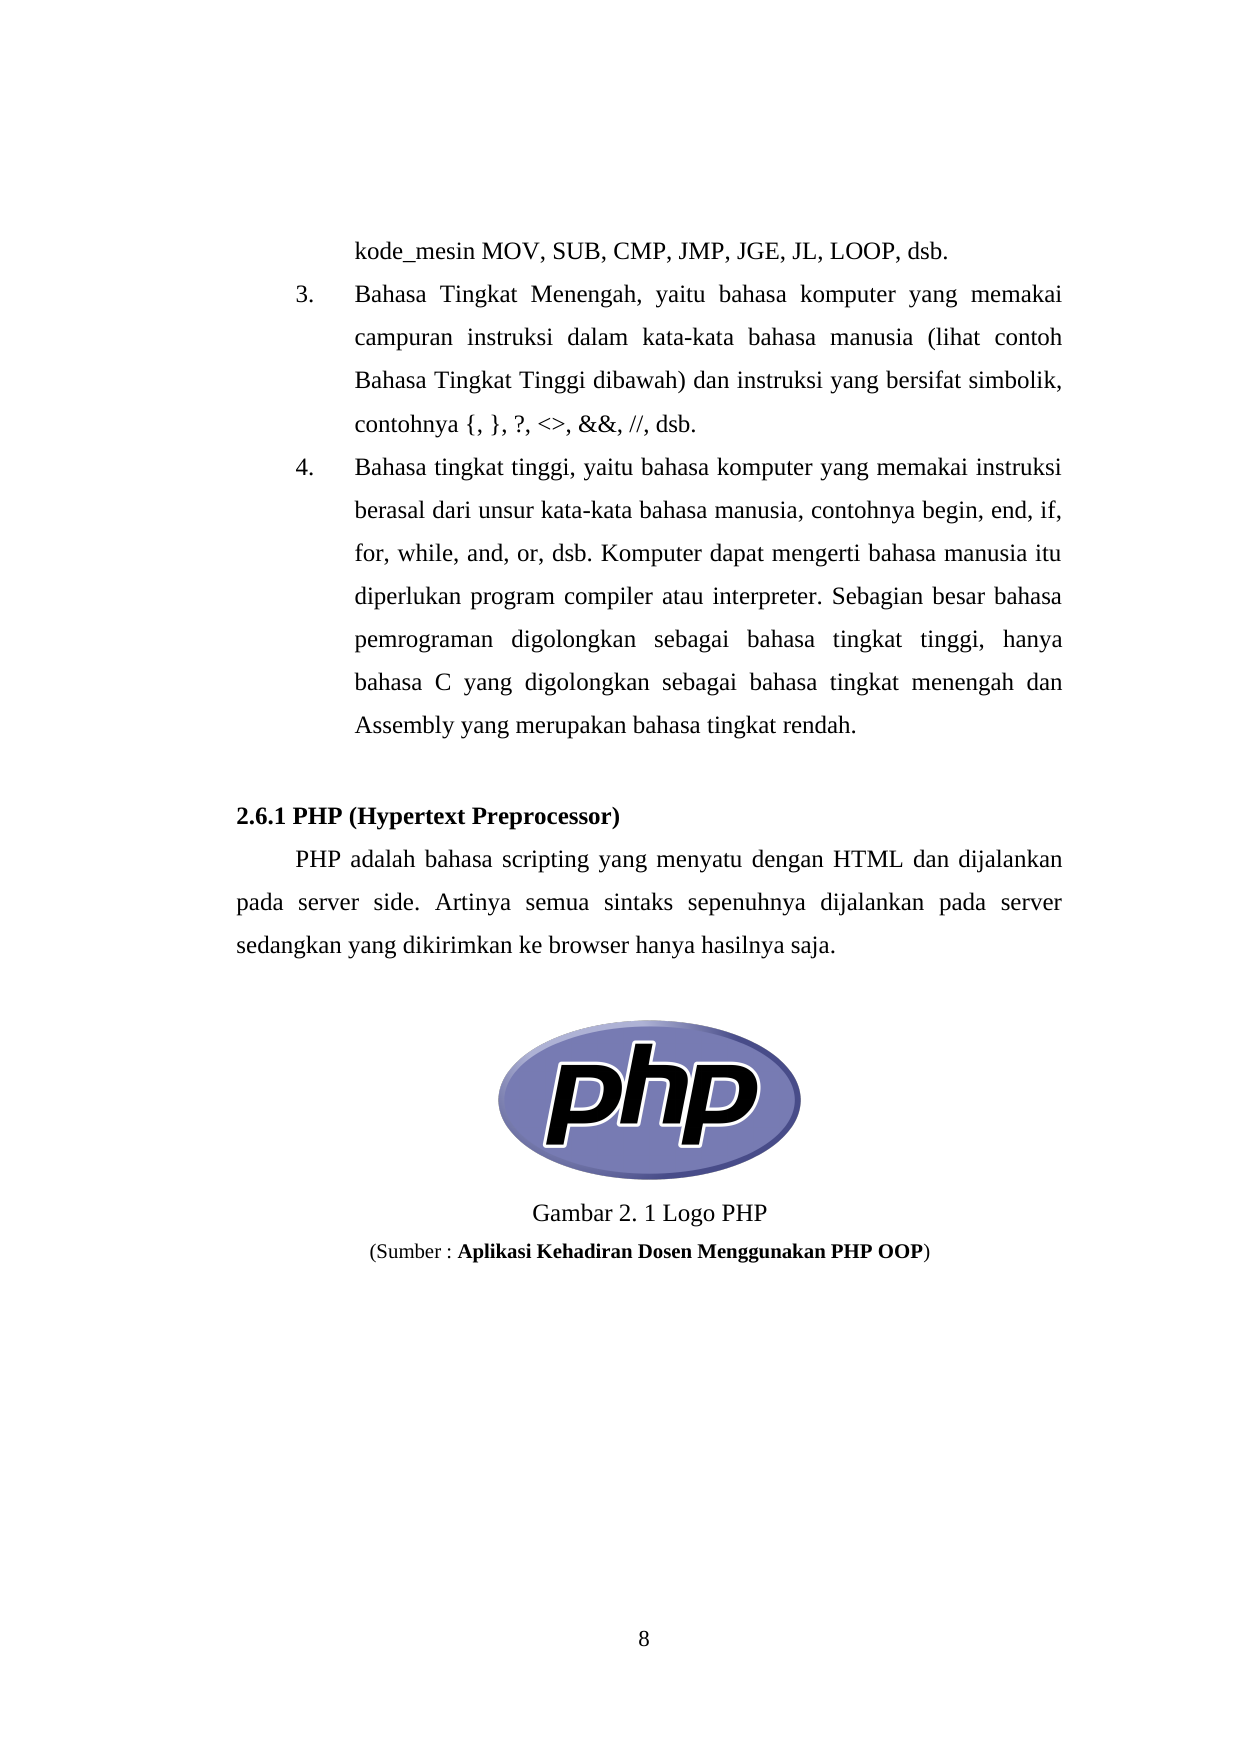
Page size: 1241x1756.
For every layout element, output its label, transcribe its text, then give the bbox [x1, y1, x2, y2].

subtitle PHP (Hypertext Preprocessor) [236, 801, 1063, 830]
text PHP adalah bahasa scripting yang menyatu dengan HTML dan dijalankan pada server side. Artinya semua sintaks sepenuhnya dijalankan pada server sedangkan yang dikirimkan ke browser hanya hasilnya saja. [236, 844, 1063, 959]
list Bahasa Tingkat Menengah, yaitu bahasa komputer yang memakai campuran instruksi dalam kata-kata bahasa manusia (lihat contoh Bahasa Tingkat Tinggi dibawah) dan instruksi yang bersifat simbolik, contohnya {, }, ?, <>, &&, //, dsb. [295, 279, 1063, 437]
list Bahasa tingkat tinggi, yaitu bahasa komputer yang memakai instruksi berasal dari unsur kata-kata bahasa manusia, contohnya begin, end, if, for, while, and, or, dsb. Komputer dapat mengerti bahasa manusia itu diperlukan program compiler atau interpreter. Sebagian besar bahasa pemrograman digolongkan sebagai bahasa tingkat tinggi, hanya bahasa C yang digolongkan sebagai bahasa tingkat menengah dan Assembly yang merupakan bahasa tingkat rendah. [295, 452, 1063, 739]
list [295, 236, 1063, 265]
text Gambar 2. 1 Logo PHP (Sumber : Aplikasi Kehadiran Dosen Menggunakan PHP OOP) [236, 1198, 1063, 1263]
picture [494, 1016, 805, 1184]
